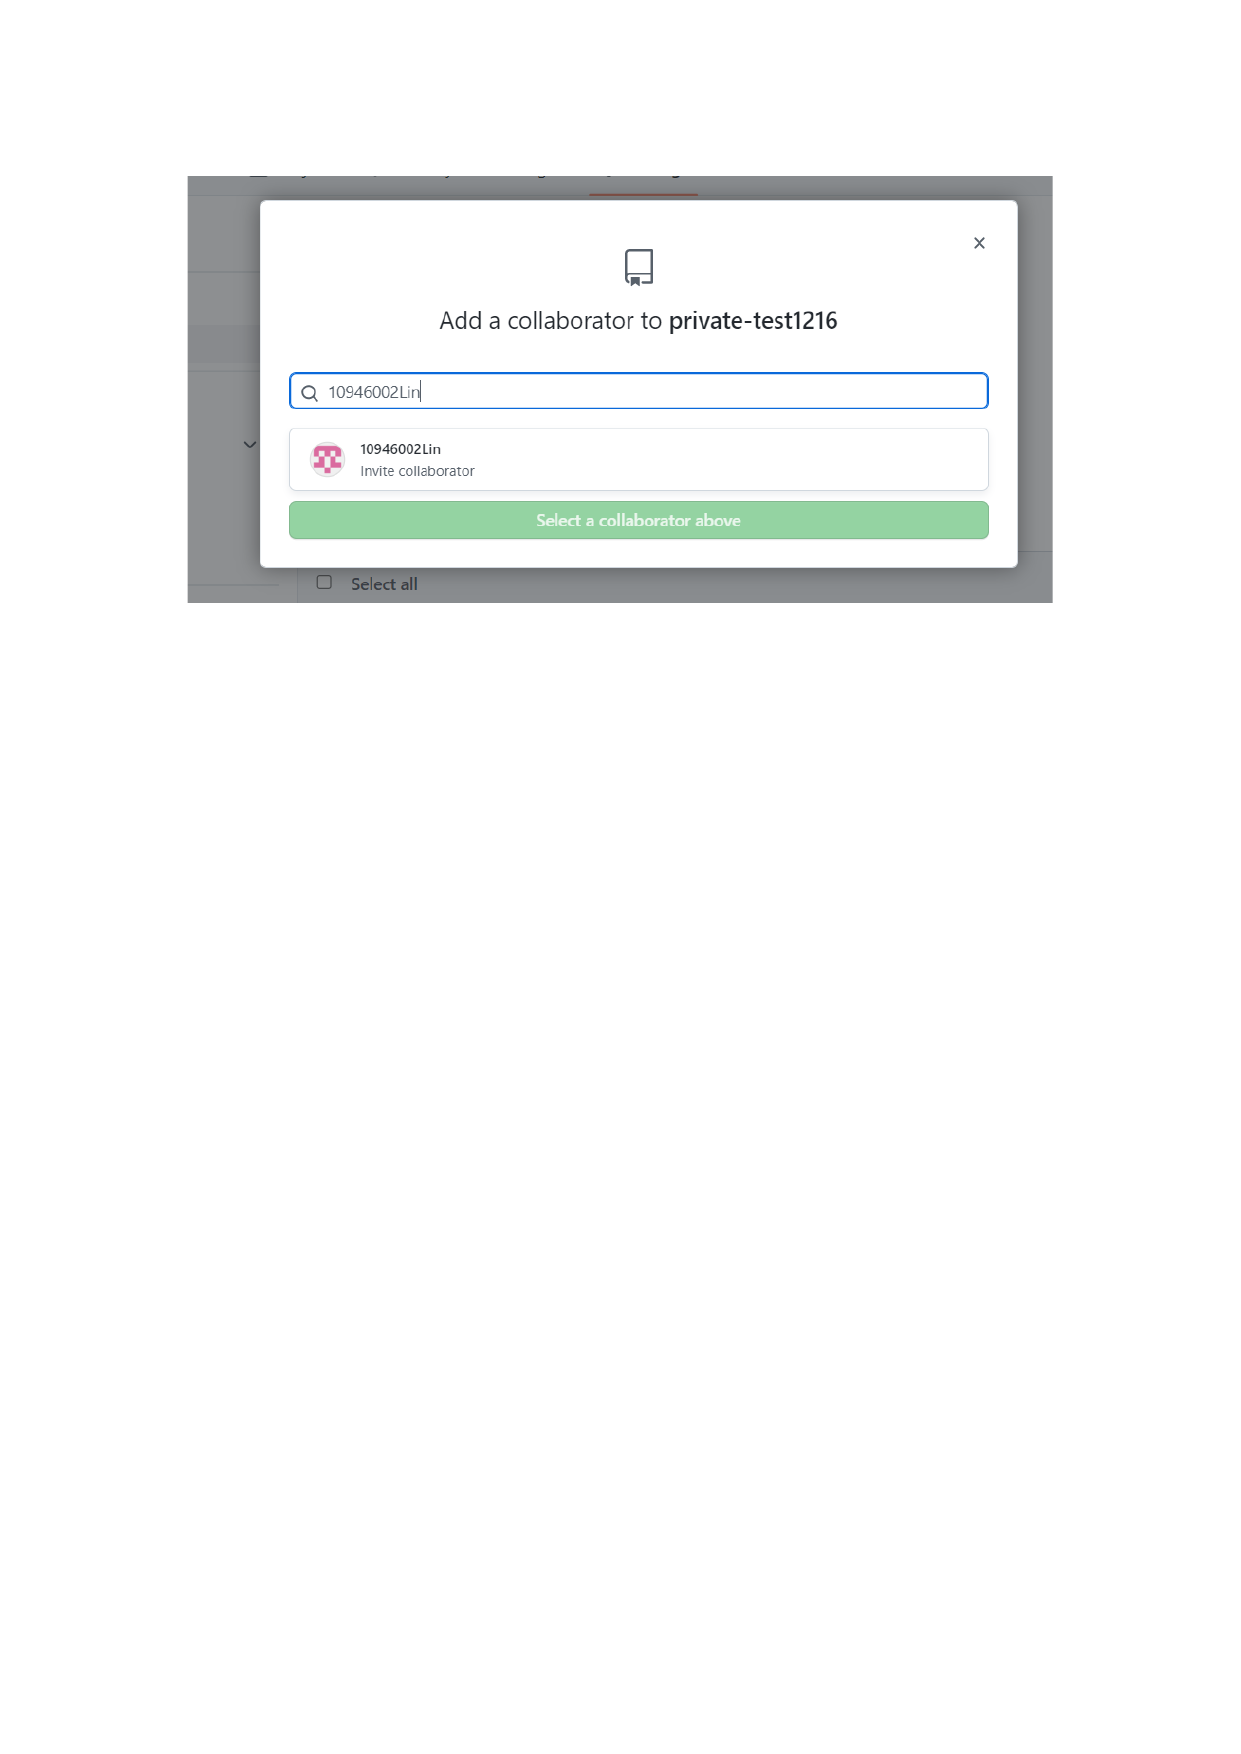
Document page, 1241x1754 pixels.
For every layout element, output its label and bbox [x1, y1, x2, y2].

picture [187, 176, 1053, 603]
